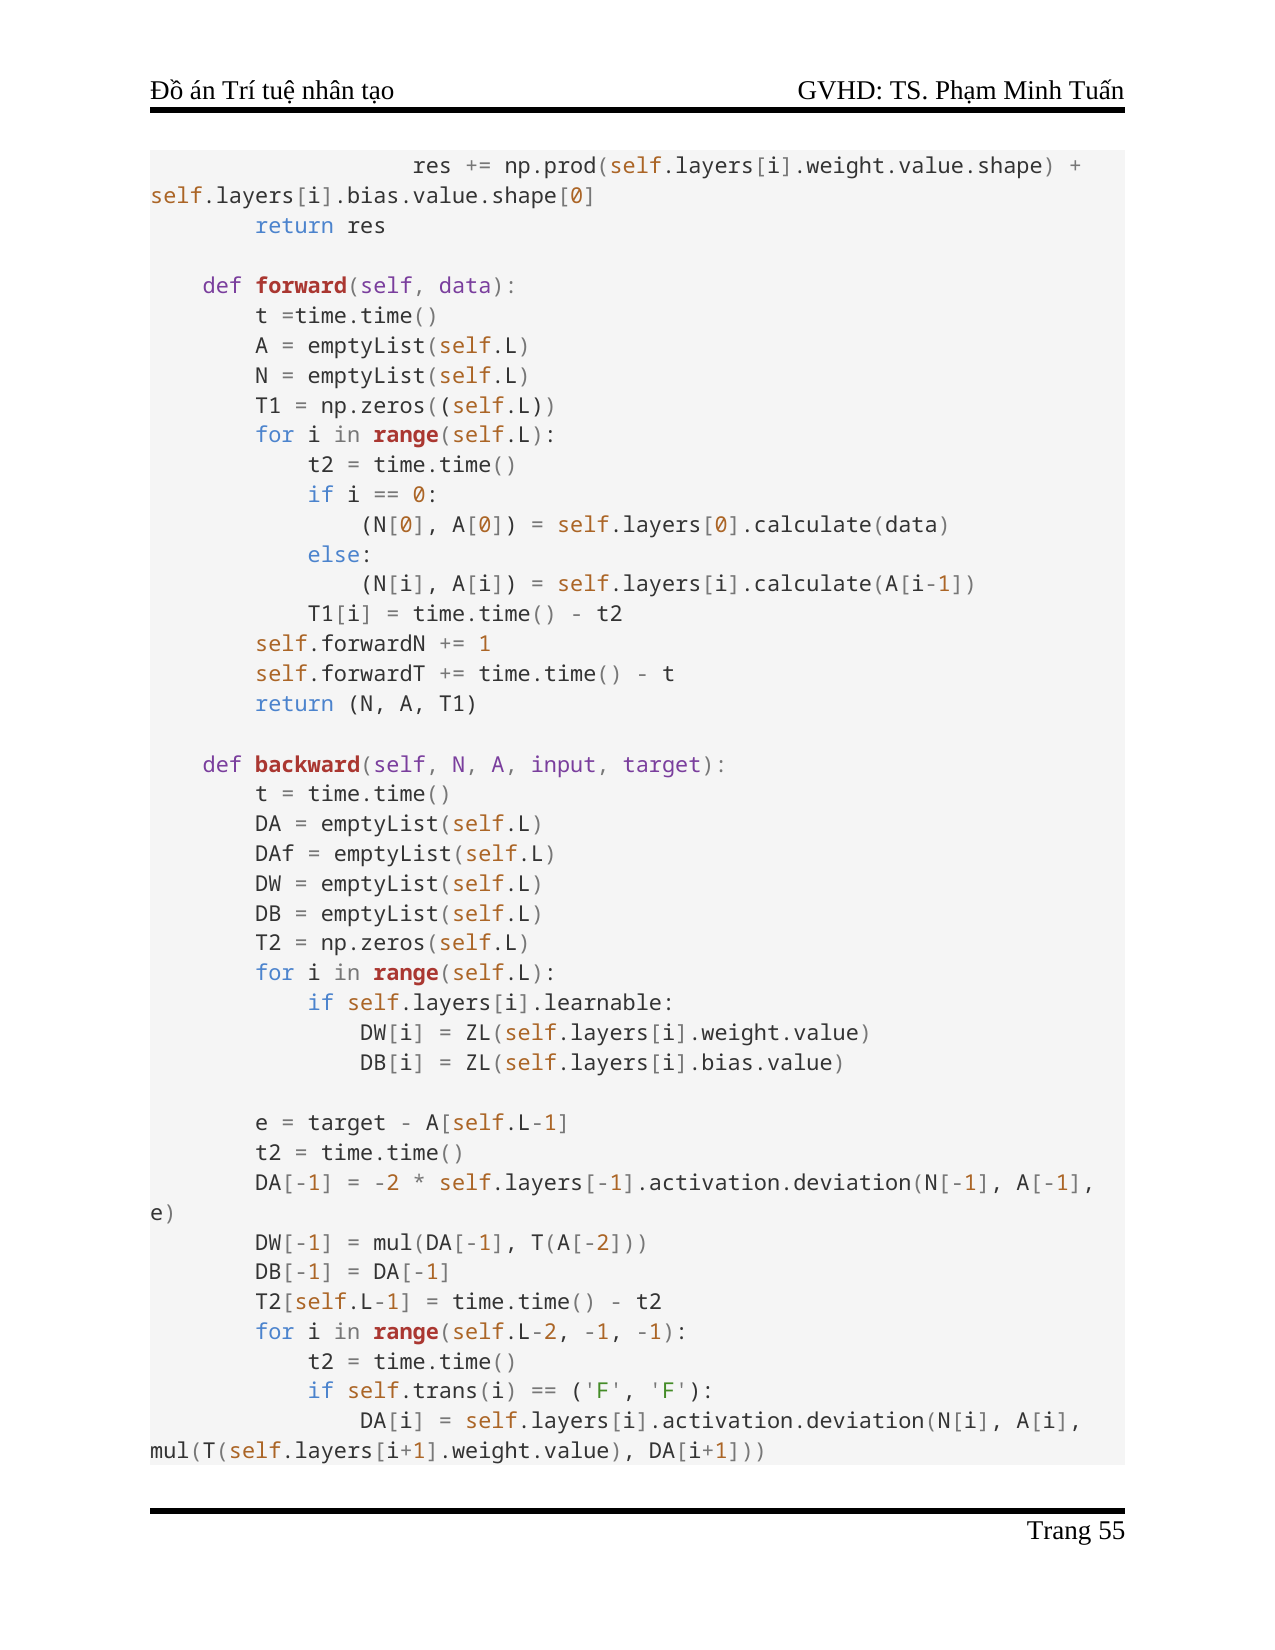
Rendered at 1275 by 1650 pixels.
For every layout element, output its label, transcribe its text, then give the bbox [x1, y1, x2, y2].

text T1[i] = time.time() - t2 [150, 598, 1125, 628]
text (N[0], A[0]) = self.layers[0].calculate(data) [150, 509, 1125, 539]
text t = time.time() [150, 778, 1125, 808]
text T2 = np.zeros(self.L) [150, 927, 1125, 957]
text DB[-1] = DA[-1] [150, 1256, 1125, 1286]
text t2 = time.time() [150, 449, 1125, 479]
text self.forwardT += time.time() - t [150, 658, 1125, 688]
text t =time.time() [150, 300, 1125, 330]
text for i in range(self.L-2, -1, -1): [150, 1316, 1125, 1346]
text if self.layers[i].learnable: [150, 987, 1125, 1017]
text for i in range(self.L): [150, 957, 1125, 987]
text t2 = time.time() [150, 1137, 1125, 1167]
text (N[i], A[i]) = self.layers[i].calculate(A[i-1]) [150, 568, 1125, 598]
text else: [150, 539, 1125, 568]
text t2 = time.time() [150, 1346, 1125, 1376]
text T1 = np.zeros((self.L)) [150, 390, 1125, 419]
text e = target - A[self.L-1] [150, 1107, 1125, 1137]
text T2[self.L-1] = time.time() - t2 [150, 1286, 1125, 1316]
text return (N, A, T1) [150, 688, 1125, 717]
text def backward(self, N, A, input, target): [150, 748, 1125, 778]
text if self.trans(i) == ('F', 'F'): [150, 1376, 1125, 1405]
text N = emptyList(self.L) [150, 360, 1125, 390]
text for i in range(self.L): [150, 419, 1125, 449]
text if i == 0: [150, 479, 1125, 509]
text DB = emptyList(self.L) [150, 897, 1125, 927]
text return res [150, 209, 1125, 239]
text DW[-1] = mul(DA[-1], T(A[-2])) [150, 1227, 1125, 1256]
text def forward(self, data): [150, 271, 1125, 300]
text DA = emptyList(self.L) [150, 808, 1125, 838]
text DA[i] = self.layers[i].activation.deviation(N[i], A[i], mul(T(self.layers[i+1].weight.value), DA[i+1])) [150, 1405, 1125, 1465]
text DW[i] = ZL(self.layers[i].weight.value) [150, 1017, 1125, 1046]
text A = emptyList(self.L) [150, 330, 1125, 360]
text DAf = emptyList(self.L) [150, 838, 1125, 868]
text DA[-1] = -2 * self.layers[-1].activation.deviation(N[-1], A[-1], e) [150, 1167, 1125, 1227]
text res += np.prod(self.layers[i].weight.value.shape) + self.layers[i].bias.value.shape[0] [150, 150, 1125, 209]
text DW = emptyList(self.L) [150, 868, 1125, 897]
text self.forwardN += 1 [150, 628, 1125, 658]
text DB[i] = ZL(self.layers[i].bias.value) [150, 1046, 1125, 1076]
